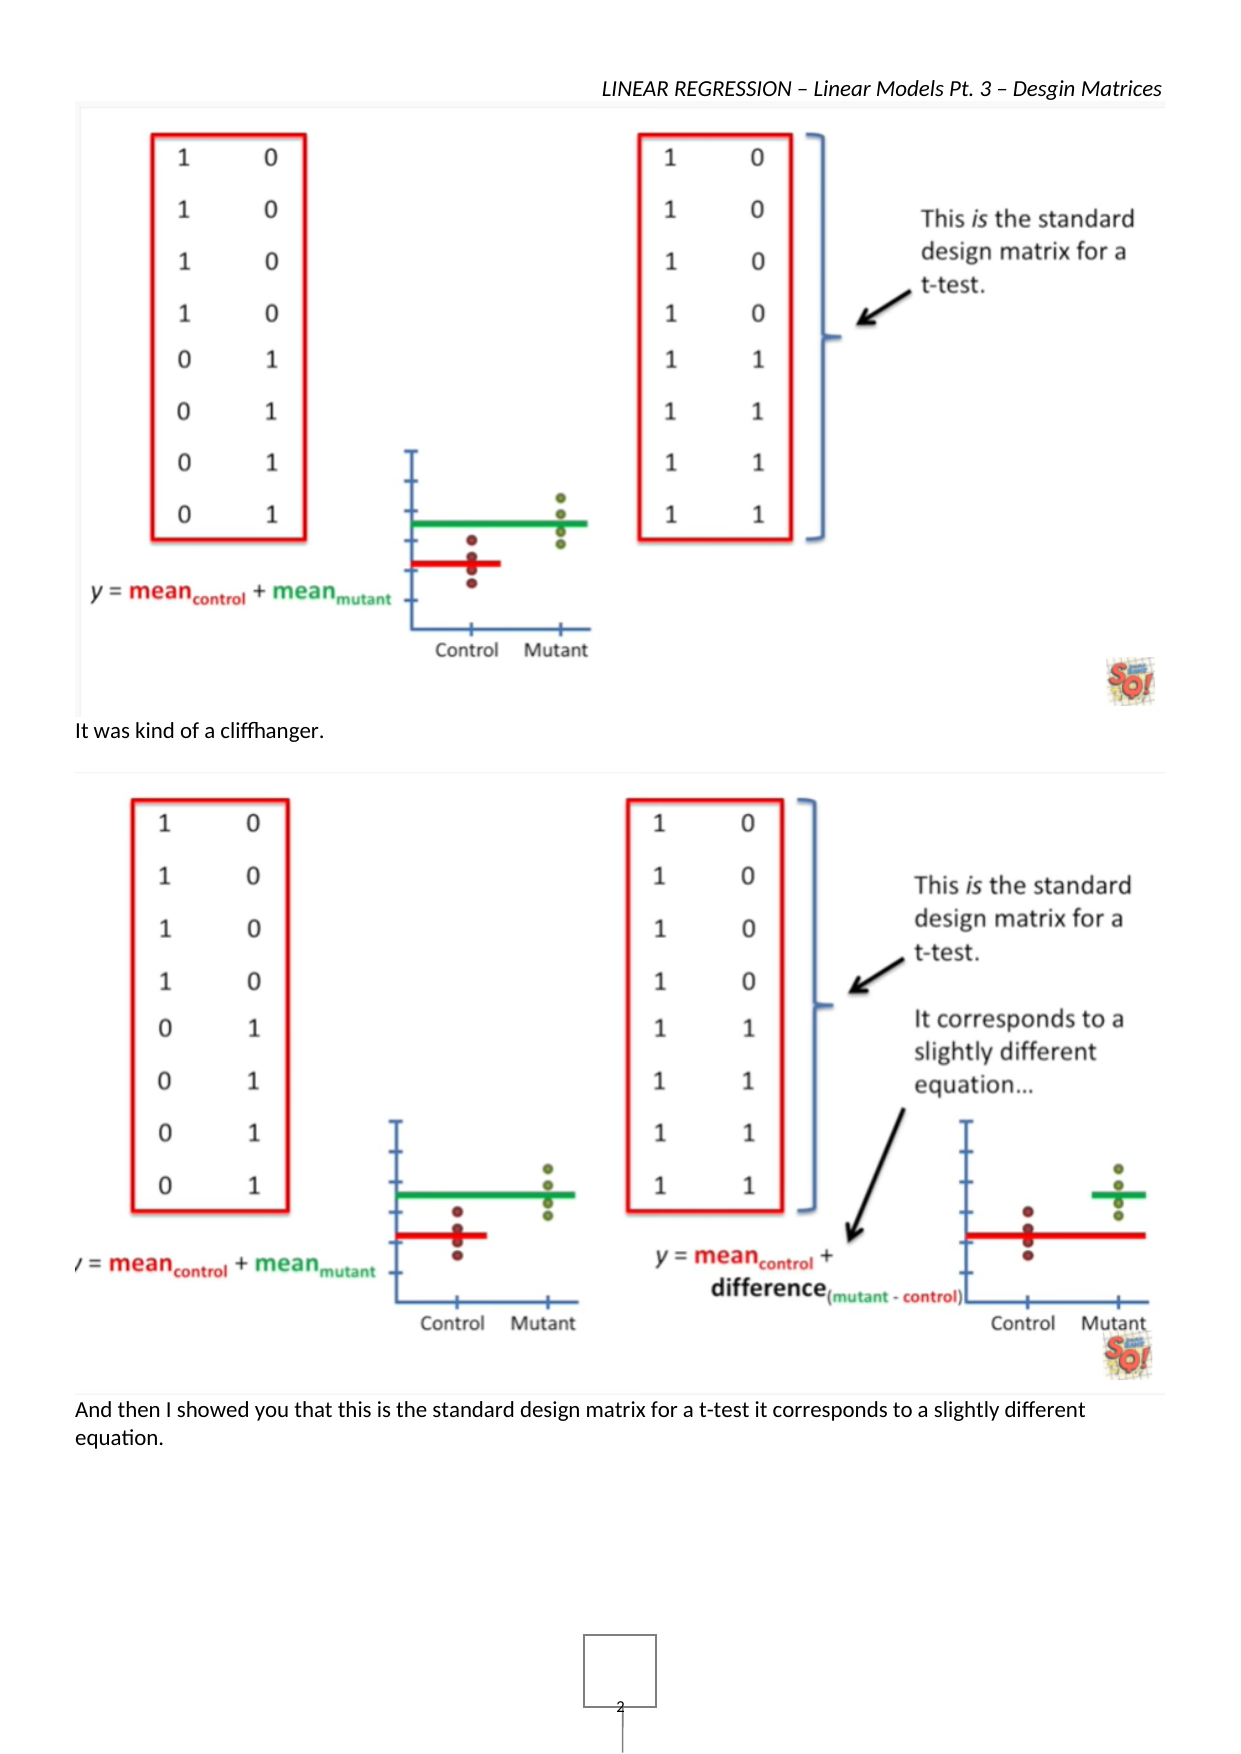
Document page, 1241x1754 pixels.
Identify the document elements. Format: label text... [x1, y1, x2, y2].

picture [75, 772, 1166, 1395]
text It was kind of a cliffhanger. [75, 717, 1165, 744]
text And then I showed you that this is the standard design matrix for a t-test it corresponds to a slightly different equation. [75, 1395, 1165, 1451]
picture [75, 101, 1166, 717]
